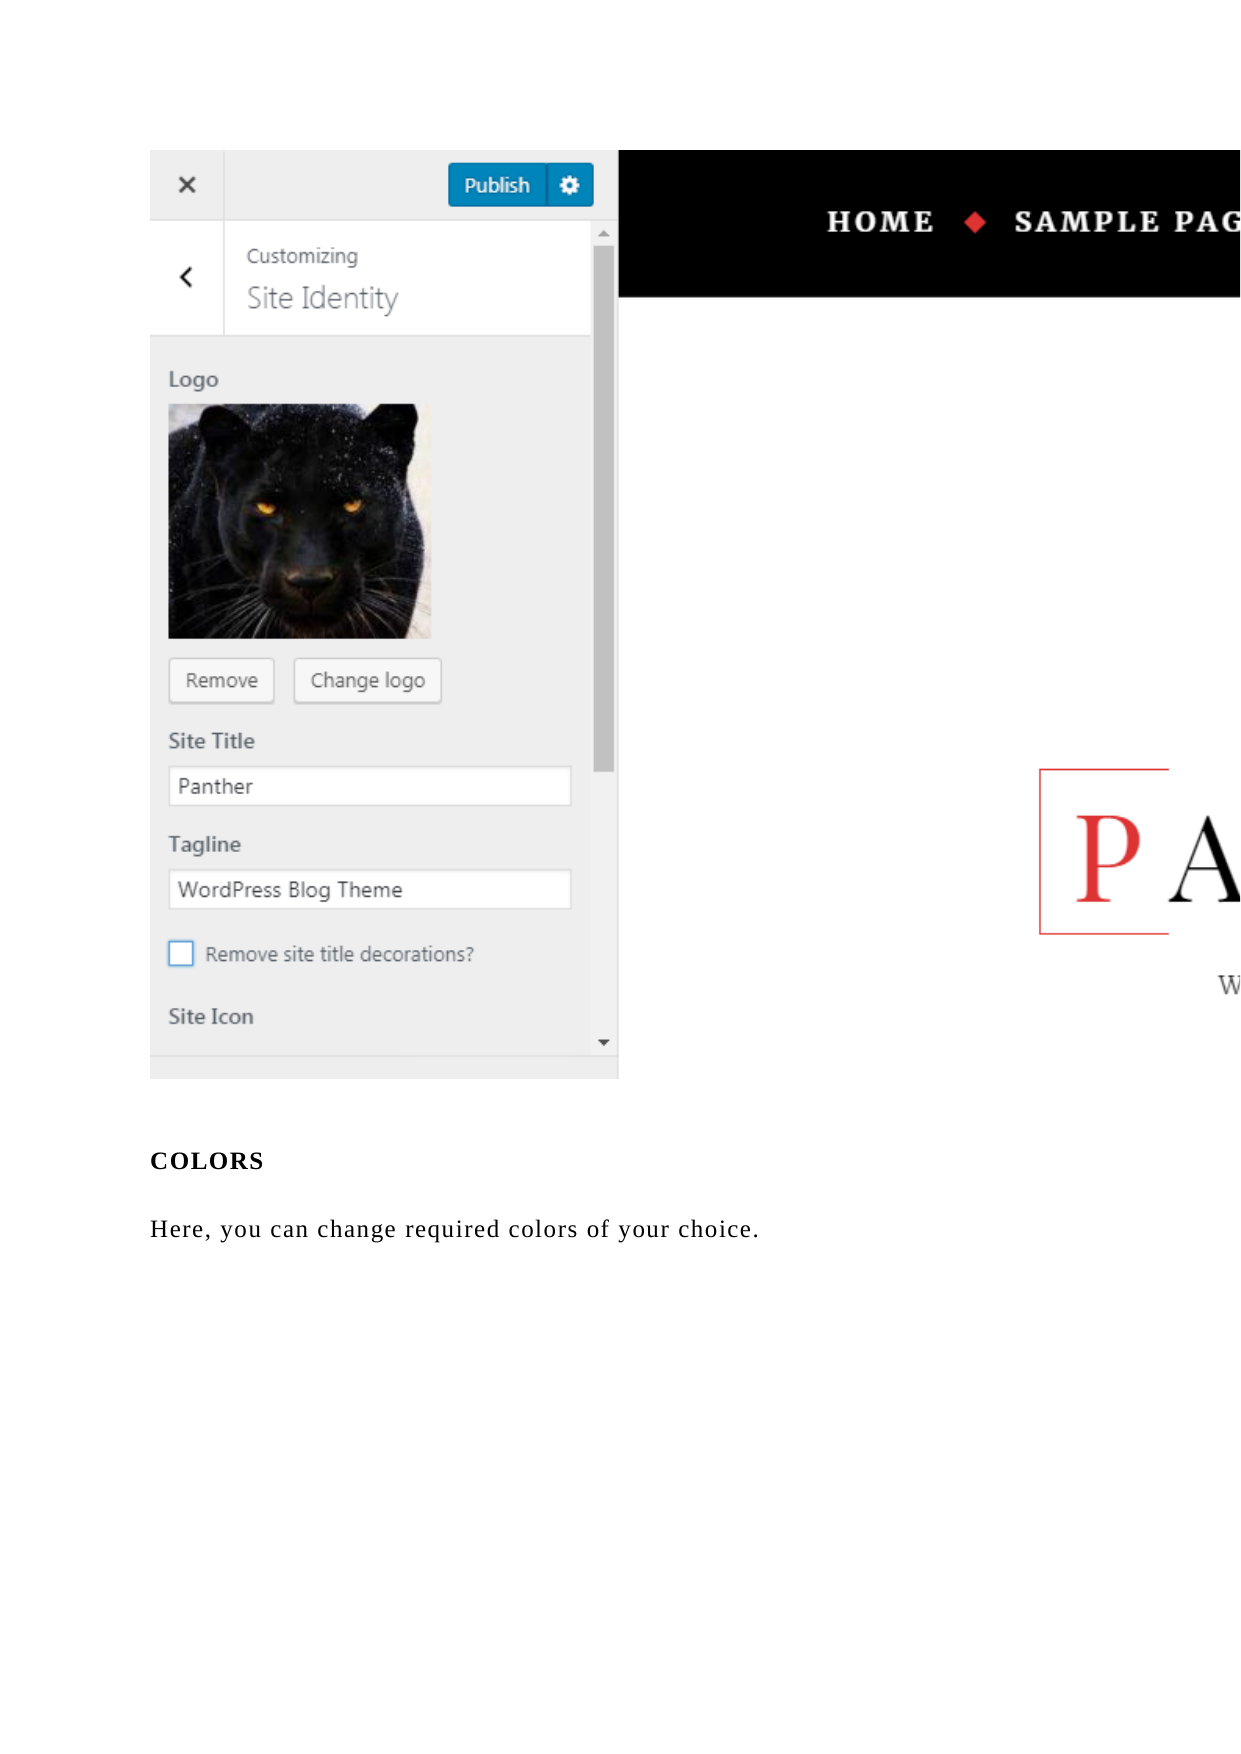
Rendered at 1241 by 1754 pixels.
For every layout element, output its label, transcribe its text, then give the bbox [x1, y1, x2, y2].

picture [150, 150, 1241, 1079]
text COLORS [150, 1146, 1090, 1175]
text Here, you can change required colors of your choice. [150, 1214, 1090, 1242]
